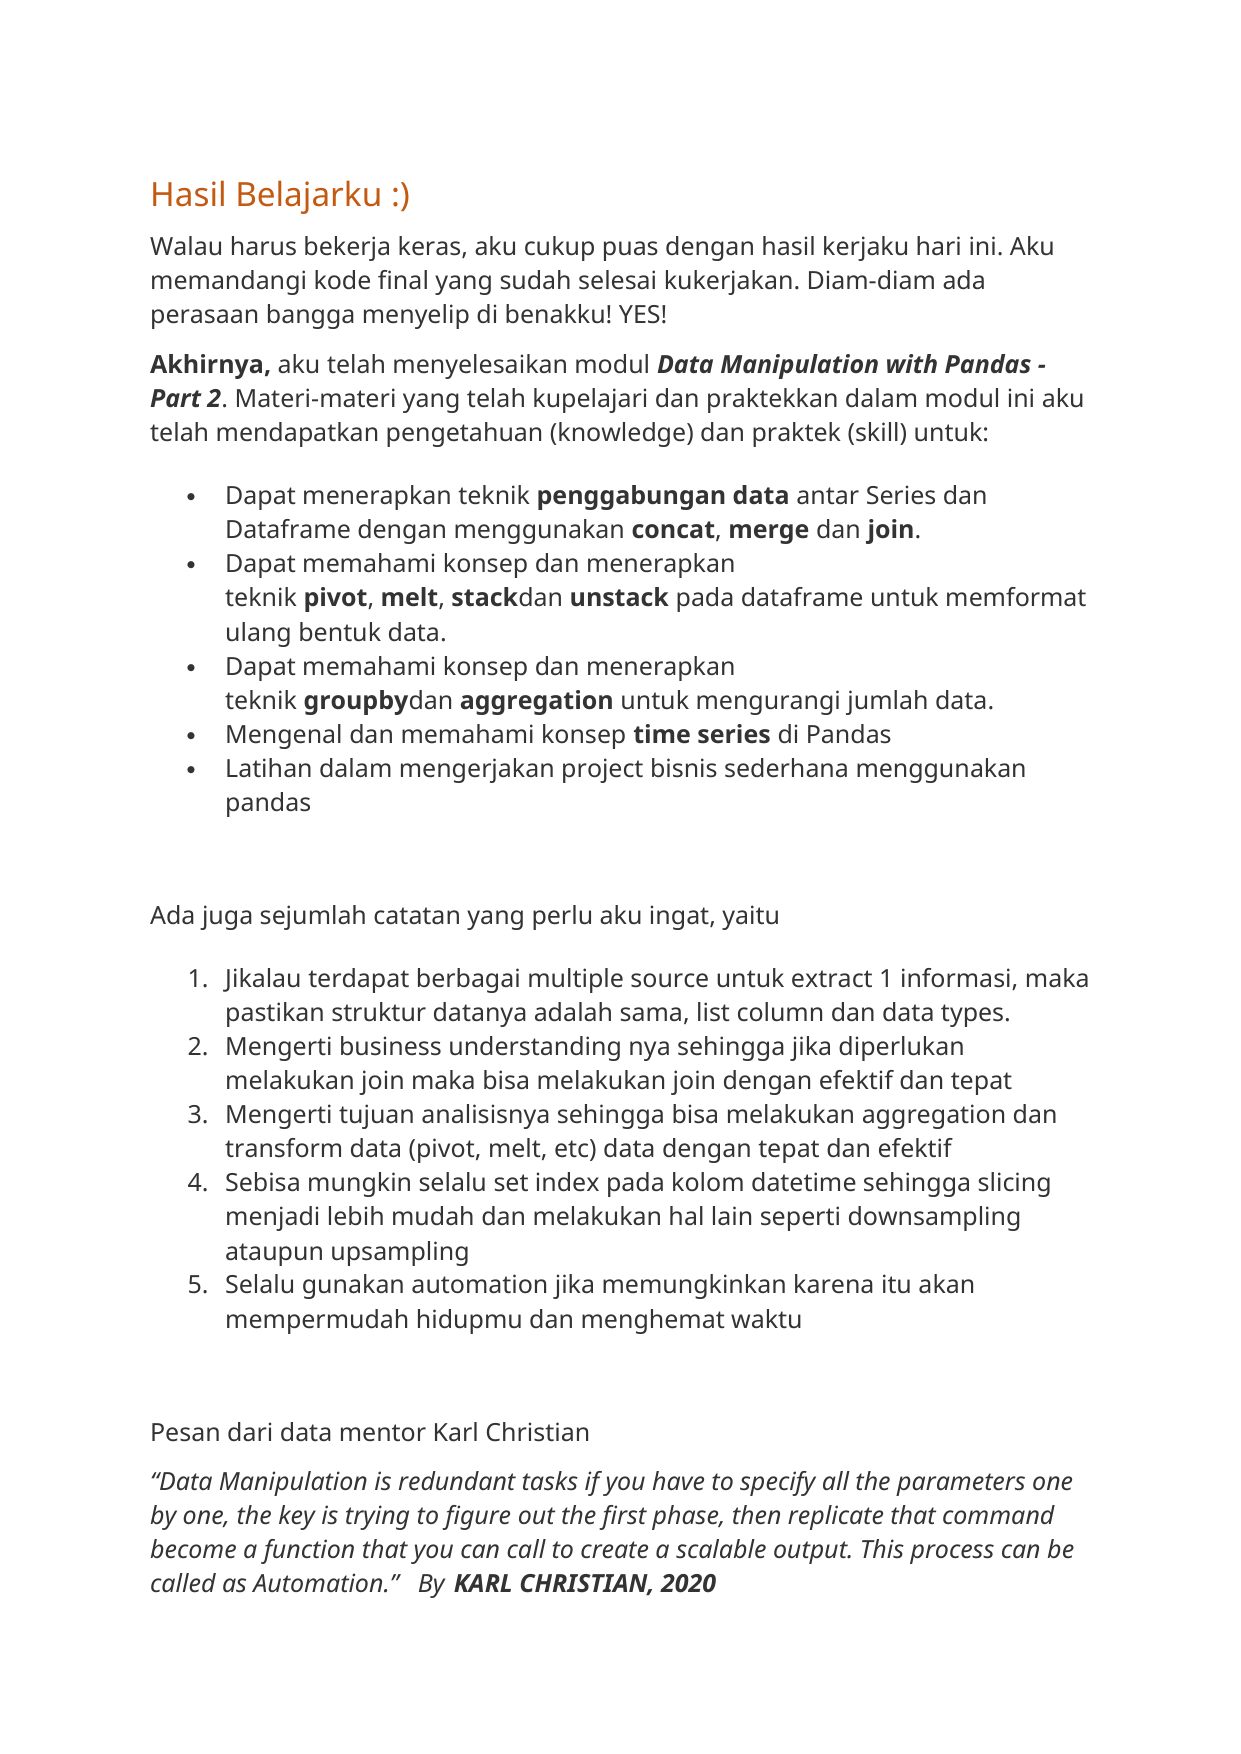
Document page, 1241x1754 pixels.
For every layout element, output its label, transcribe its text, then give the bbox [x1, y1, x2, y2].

list Selalu gunakan automation jika memungkinkan karena itu akan mempermudah hidupmu dan menghemat waktu [187, 1267, 1090, 1335]
text Akhirnya, aku telah menyelesaikan modul Data Manipulation with Pandas - Part 2. Materi-materi yang telah kupelajari dan praktekkan dalam modul ini aku telah mendapatkan pengetahuan (knowledge) dan praktek (skill) untuk: [150, 347, 1090, 449]
list Mengerti business understanding nya sehingga jika diperlukan melakukan join maka bisa melakukan join dengan efektif dan tepat [187, 1029, 1090, 1097]
text Ada juga sejumlah catatan yang perlu aku ingat, yaitu [150, 897, 1090, 931]
list Mengenal dan memahami konsep time series di Pandas [187, 716, 1090, 750]
text Pesan dari data mentor Karl Christian [150, 1414, 1090, 1448]
text “Data Manipulation is redundant tasks if you have to specify all the parameters one by one, the key is trying to figure out the first phase, then replicate that command become a function that you can call to create a scalable output. This process can be called as Automation.” By KARL CHRISTIAN, 2020 [150, 1464, 1090, 1600]
list Dapat memahami konsep dan menerapkan teknik pivot, melt, stackdan unstack pada dataframe untuk memformat ulang bentuk data. [187, 546, 1090, 648]
list Dapat memahami konsep dan menerapkan teknik groupbydan aggregation untuk mengurangi jumlah data. [187, 648, 1090, 716]
subtitle Hasil Belajarku :) [150, 171, 1090, 216]
list Latihan dalam mengerjakan project bisnis sederhana menggunakan pandas [187, 750, 1090, 818]
list Sebisa mungkin selalu set index pada kolom datetime sehingga slicing menjadi lebih mudah dan melakukan hal lain seperti downsampling ataupun upsampling [187, 1165, 1090, 1267]
list Jikalau terdapat berbagai multiple source untuk extract 1 informasi, maka pastikan struktur datanya adalah sama, list column dan data types. [187, 961, 1090, 1029]
list Mengerti tujuan analisisnya sehingga bisa melakukan aggregation dan transform data (pivot, melt, etc) data dengan tepat dan efektif [187, 1097, 1090, 1165]
text Walau harus bekerja keras, aku cukup puas dengan hasil kerjaku hari ini. Aku memandangi kode final yang sudah selesai kukerjakan. Diam-diam ada perasaan bangga menyelip di benakku! YES! [150, 229, 1090, 331]
list Dapat menerapkan teknik penggabungan data antar Series dan Dataframe dengan menggunakan concat, merge dan join. [187, 478, 1090, 546]
